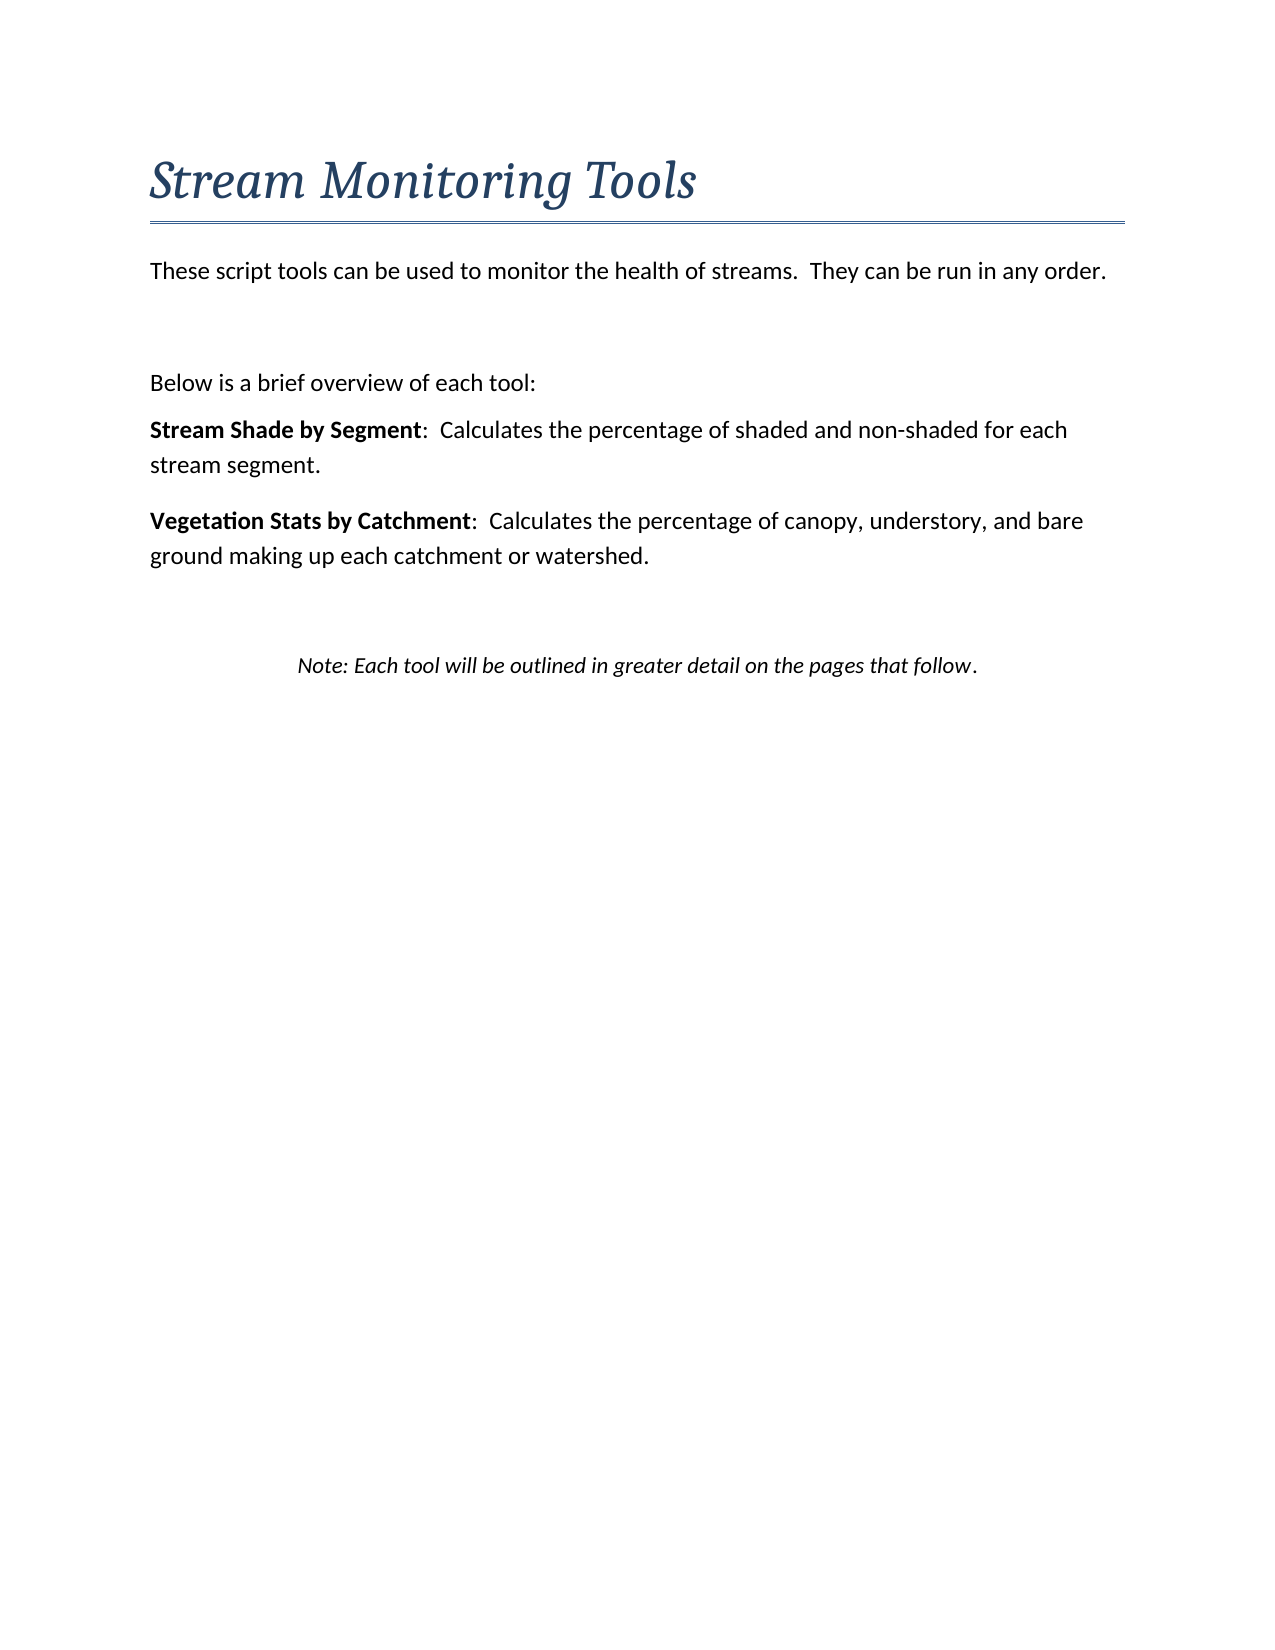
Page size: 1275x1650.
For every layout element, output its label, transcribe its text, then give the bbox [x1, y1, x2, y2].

title Stream Monitoring Tools [150, 150, 1125, 221]
text These script tools can be used to monitor the health of streams. They can be run in any order. [150, 255, 1125, 286]
text Vegetation Stats by Catchment: Calculates the percentage of canopy, understory, and bare ground making up each catchment or watershed. [150, 505, 1125, 571]
text Stream Shade by Segment: Calculates the percentage of shaded and non-shaded for each stream segment. [150, 414, 1125, 480]
text Below is a brief overview of each tool: [150, 367, 1125, 397]
text Note: Each tool will be outlined in greater detail on the pages that follow. [150, 652, 1125, 680]
